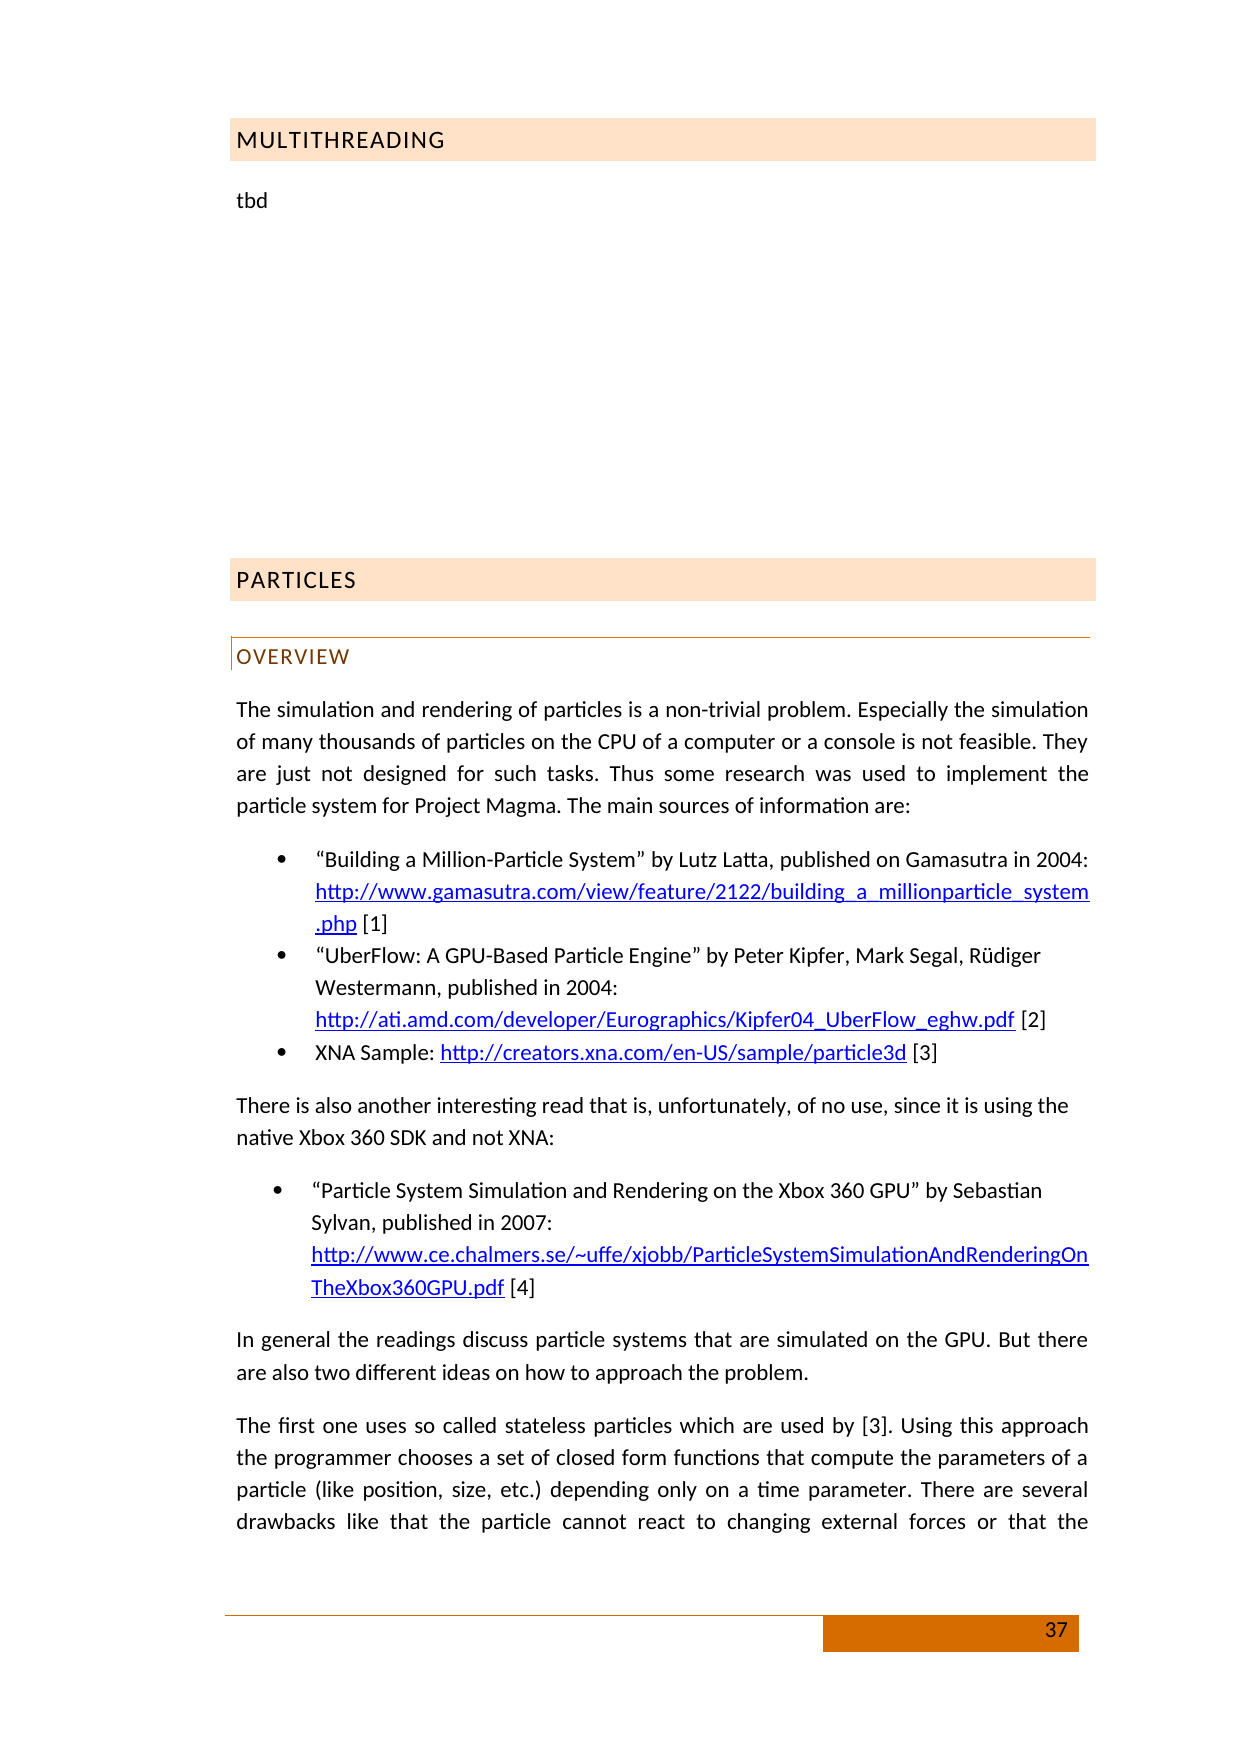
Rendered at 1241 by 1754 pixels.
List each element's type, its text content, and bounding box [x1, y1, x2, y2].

text tbd [236, 186, 1090, 214]
list XNA Sample: http://creators.xna.com/en-US/sample/particle3d [3] [278, 1038, 1090, 1066]
list “Building a Million-Particle System” by Lutz Latta, published on Gamasutra in 2004: http://www.gamasutra.com/view/feature/2122/building_a_millionparticle_system.php [1] [278, 845, 1090, 937]
text There is also another interesting read that is, unfortunately, of no use, since it is using the native Xbox 360 SDK and not XNA: [236, 1091, 1090, 1151]
subtitle Multithreading [236, 124, 1090, 155]
list “Particle System Simulation and Rendering on the Xbox 360 GPU” by Sebastian Sylvan, published in 2007: http://www.ce.chalmers.se/~uffe/xjobb/ParticleSystemSimulationAndRenderingOnTheXbox360GPU.pdf [4] [274, 1176, 1090, 1301]
subtitle Particles [236, 564, 1090, 594]
text In general the readings discuss particle systems that are simulated on the GPU. But there are also two different ideas on how to approach the problem. [236, 1326, 1090, 1386]
subtitle Overview [232, 638, 1090, 670]
text The simulation and rendering of particles is a non-trivial problem. Especially the simulation of many thousands of particles on the CPU of a computer or a console is not feasible. They are just not designed for such tasks. Thus some research was used to implement the particle system for Project Magma. The main sources of information are: [236, 695, 1090, 820]
list “UberFlow: A GPU-Based Particle Engine” by Peter Kipfer, Mark Segal, Rüdiger Westermann, published in 2004: http://ati.amd.com/developer/Eurographics/Kipfer04_UberFlow_eghw.pdf [2] [278, 941, 1090, 1034]
